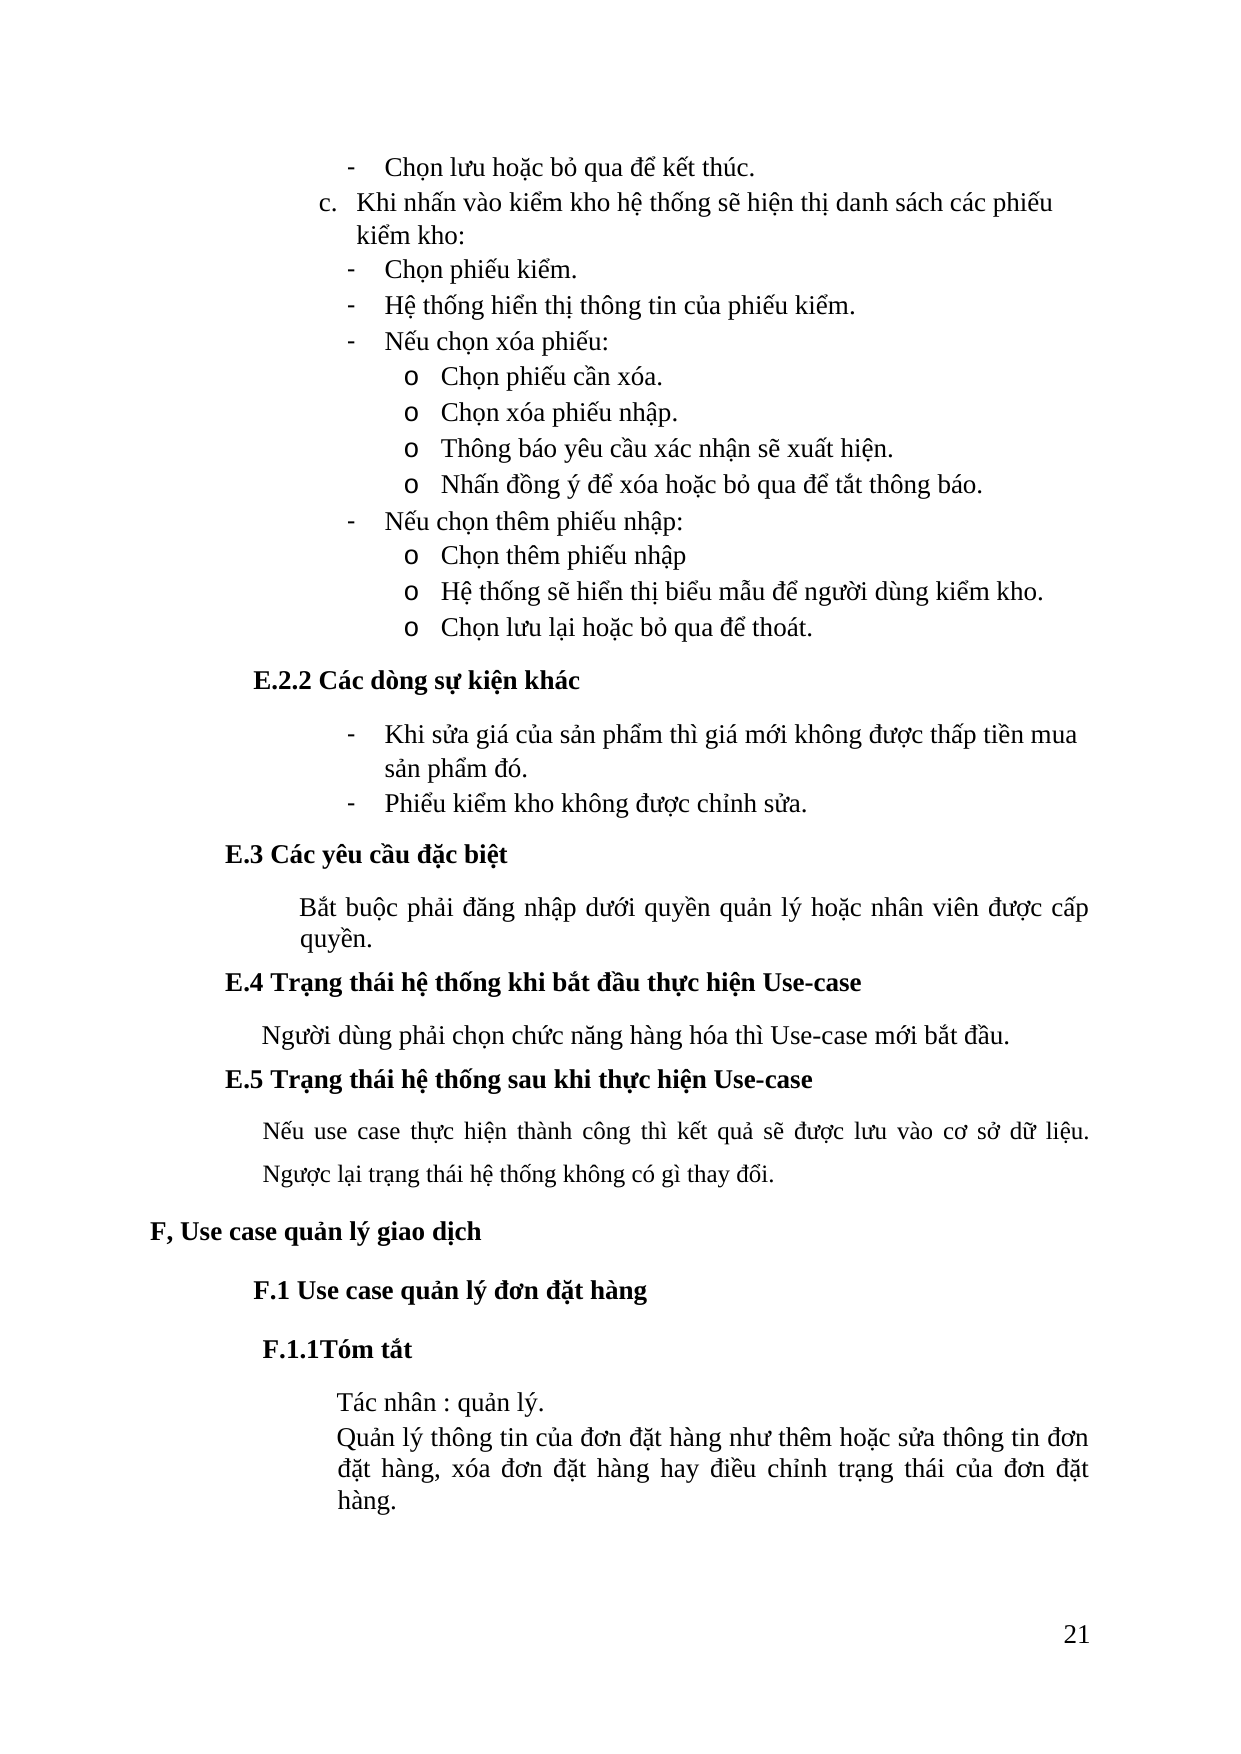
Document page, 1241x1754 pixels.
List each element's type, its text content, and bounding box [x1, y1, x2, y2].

subtitle F.1.1Tóm tắt [262, 1333, 1090, 1364]
list Khi sửa giá của sản phẩm thì giá mới không được thấp tiền mua sản phẩm đó. [347, 717, 1090, 784]
subtitle F, Use case quản lý giao dịch [150, 1215, 1090, 1246]
list Phiểu kiểm kho không được chỉnh sửa. [347, 786, 1090, 819]
list Chọn phiếu cần xóa. [403, 359, 1090, 393]
list Nhấn đồng ý để xóa hoặc bỏ qua để tắt thông báo. [403, 468, 1090, 501]
list Chọn xóa phiếu nhập. [403, 396, 1090, 429]
subtitle E.2.2 Các dòng sự kiện khác [253, 664, 1090, 695]
subtitle E.5 Trạng thái hệ thống sau khi thực hiện Use-case [151, 1063, 1090, 1094]
list Chọn lưu lại hoặc bỏ qua để thoát. [403, 611, 1090, 645]
subtitle E.4 Trạng thái hệ thống khi bắt đầu thực hiện Use-case [151, 966, 1090, 998]
list Hệ thống hiển thị thông tin của phiếu kiểm. [347, 288, 1090, 321]
text Người dùng phải chọn chức năng hàng hóa thì Use-case mới bắt đầu. [261, 1019, 1090, 1051]
list Khi nhấn vào kiểm kho hệ thống sẽ hiện thị danh sách các phiếu kiểm kho: [319, 186, 1090, 250]
subtitle F.1 Use case quản lý đơn đặt hàng [253, 1274, 1090, 1305]
list Nếu chọn xóa phiếu: [347, 324, 1090, 357]
list Chọn lưu hoặc bỏ qua để kết thúc. [347, 150, 1090, 183]
list Hệ thống sẽ hiển thị biểu mẫu để người dùng kiểm kho. [403, 575, 1090, 609]
list Chọn thêm phiếu nhập [403, 539, 1090, 573]
subtitle E.3 Các yêu cầu đặc biệt [225, 838, 1090, 869]
text Bắt buộc phải đăng nhập dưới quyền quản lý hoặc nhân viên được cấp quyền. [299, 891, 1090, 954]
text Nếu use case thực hiện thành công thì kết quả sẽ được lưu vào cơ sở dữ liệu. Ngược lại trạng thái hệ thống không có gì thay đổi. [262, 1116, 1090, 1188]
list Chọn phiếu kiểm. [347, 253, 1090, 286]
list Nếu chọn thêm phiếu nhập: [347, 504, 1090, 537]
list Thông báo yêu cầu xác nhận sẽ xuất hiện. [403, 432, 1090, 465]
text Quản lý thông tin của đơn đặt hàng như thêm hoặc sửa thông tin đơn đặt hàng, xóa đơn đặt hàng hay điều chỉnh trạng thái của đơn đặt hàng. [336, 1421, 1090, 1515]
text Tác nhân : quản lý. [336, 1386, 1090, 1417]
